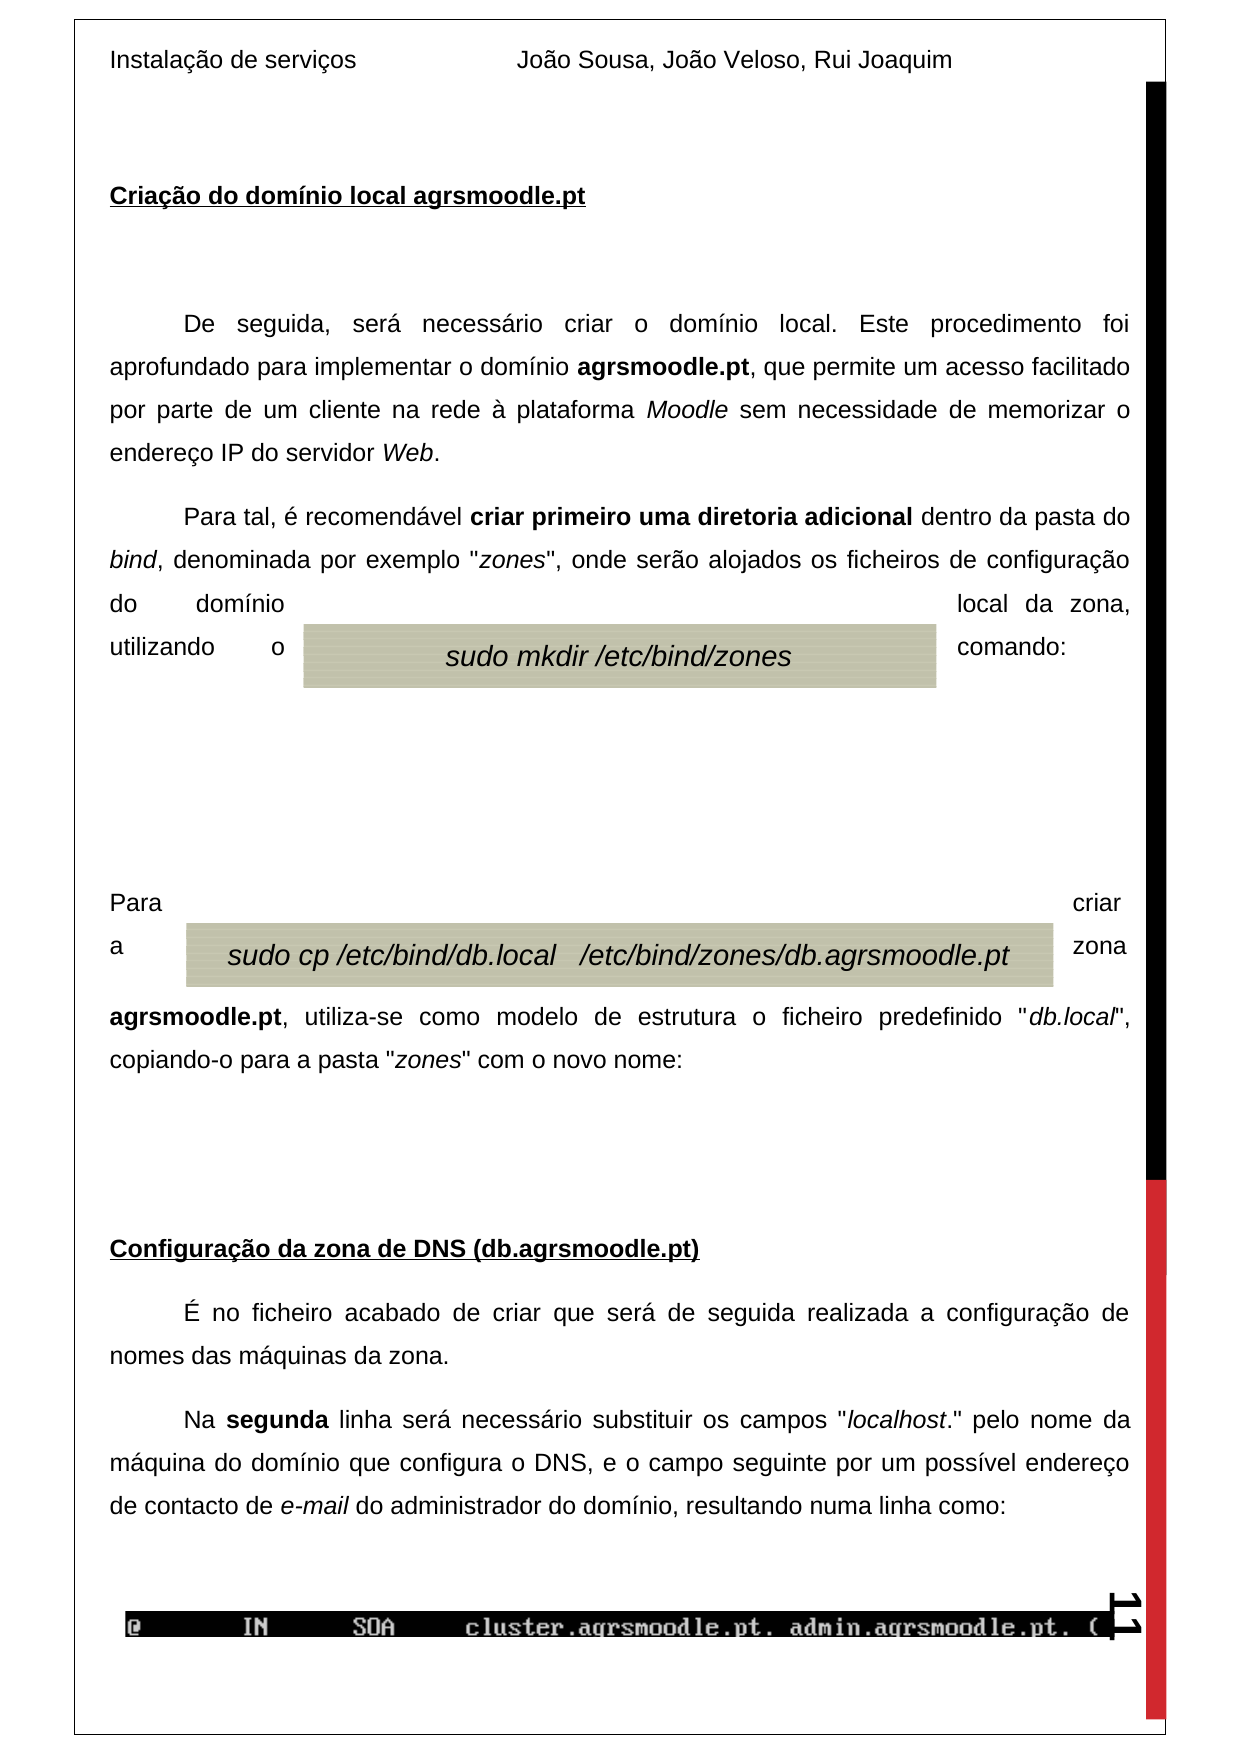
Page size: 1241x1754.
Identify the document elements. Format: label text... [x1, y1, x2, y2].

text É no ficheiro acabado de criar que será de seguida realizada a configuração de nomes das máquinas da zona. [109, 1298, 1131, 1370]
text Para criar a zona agrsmoodle.pt, utiliza-se como modelo de estrutura o ficheiro predefinido "db.local", copiando-o para a pasta "zones" com o novo nome: [109, 888, 1131, 1073]
text Na segunda linha será necessário substituir os campos "localhost." pelo nome da máquina do domínio que configura o DNS, e o campo seguinte por um possível endereço de contacto de e-mail do administrador do domínio, resultando numa linha como: [109, 1405, 1131, 1520]
text Para tal, é recomendável criar primeiro uma diretoria adicional dentro da pasta do bind, denominada por exemplo "zones", onde serão alojados os ficheiros de configuração do domínio local da zona, utilizando o comando: [109, 502, 1131, 661]
text Criação do domínio local agrsmoodle.pt [109, 181, 1131, 210]
text De seguida, será necessário criar o domínio local. Este procedimento foi aprofundado para implementar o domínio agrsmoodle.pt, que permite um acesso facilitado por parte de um cliente na rede à plataforma Moodle sem necessidade de memorizar o endereço IP do servidor Web. [109, 309, 1131, 467]
picture [123, 1611, 1113, 1636]
text Configuração da zona de DNS (db.agrsmoodle.pt) [109, 1234, 1131, 1263]
